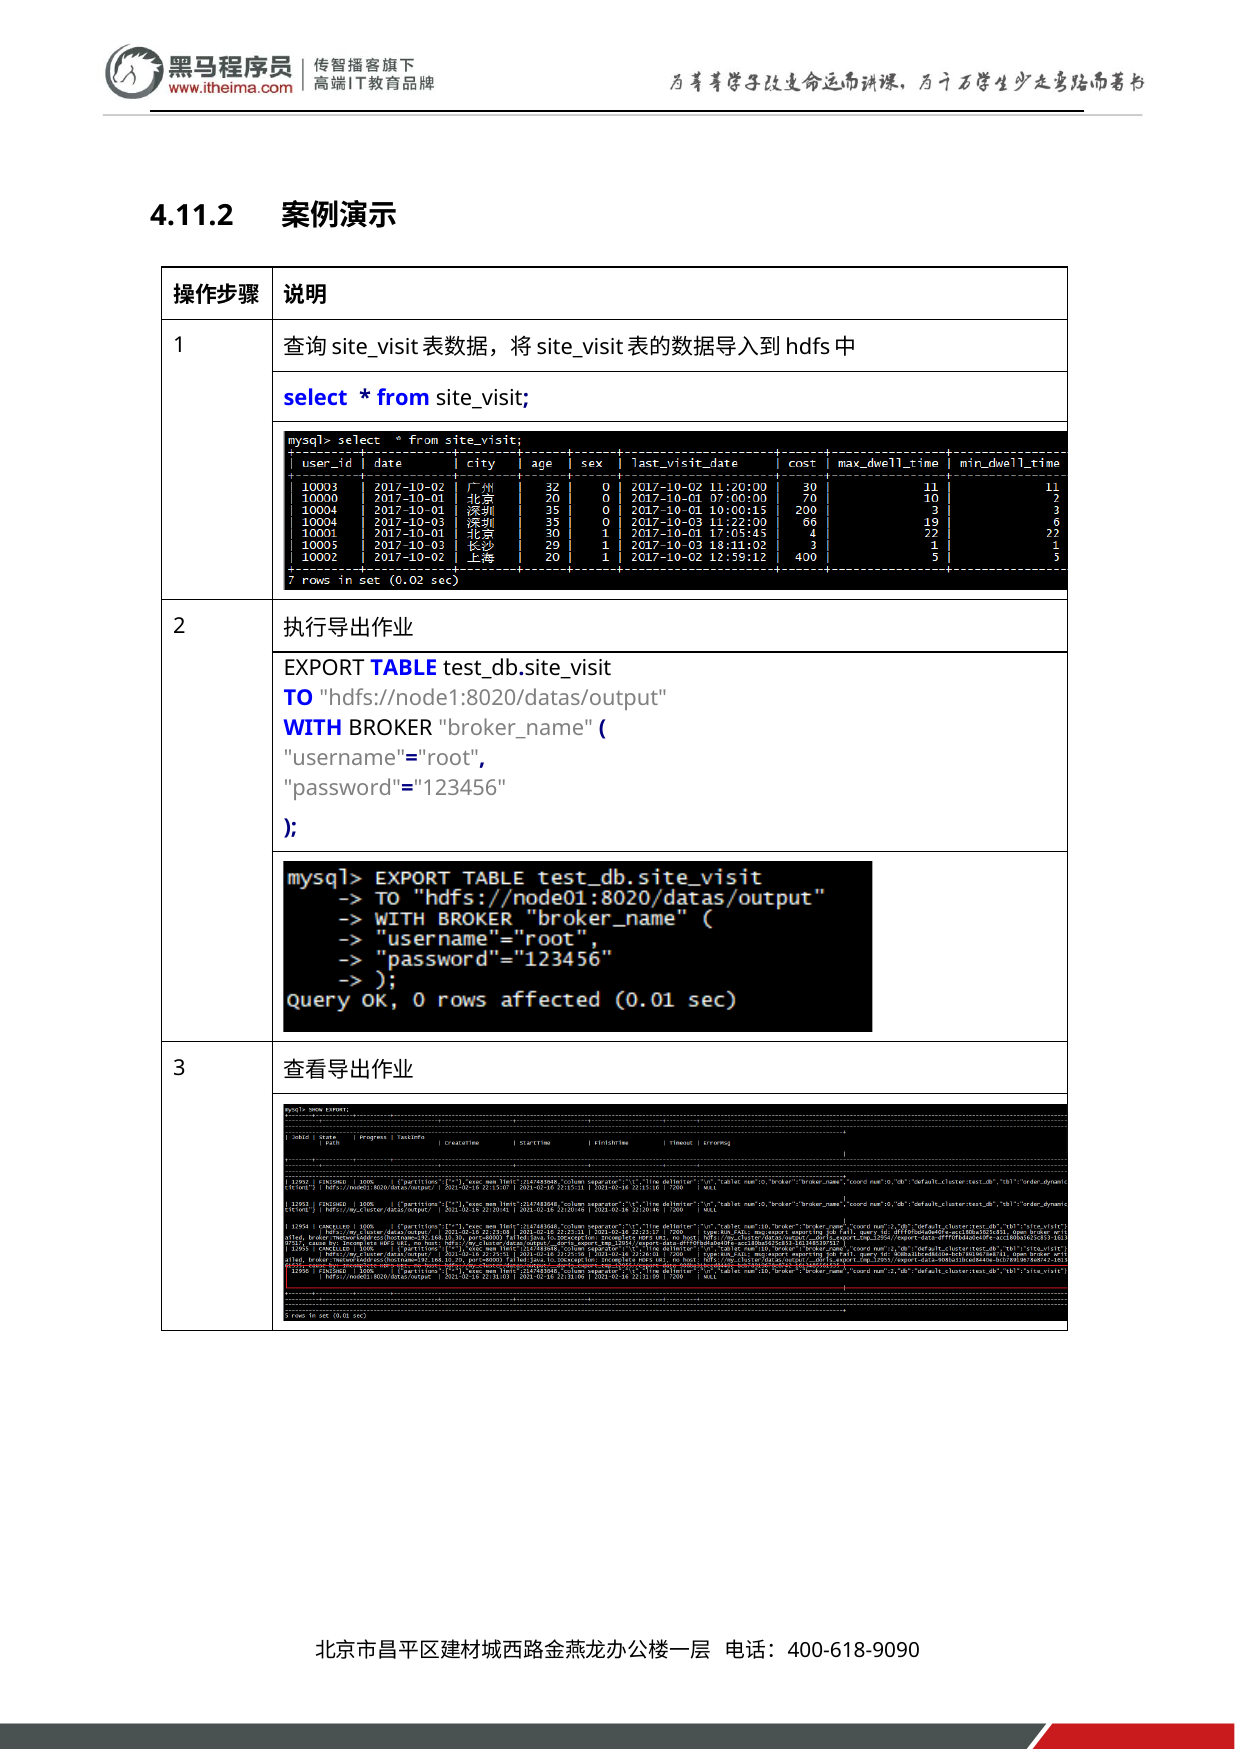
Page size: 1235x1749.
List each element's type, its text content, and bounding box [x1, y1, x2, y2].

table_cell [273, 852, 1067, 1041]
table_cell 3 [162, 1042, 272, 1330]
table_cell [273, 1094, 1067, 1330]
table_cell EXPORT TABLE test_db.site_visit TO "hdfs://node1:8020/datas/output" WITH BROKER "broker_name" ( "username"="root", "password"="123456" ); [273, 653, 1067, 851]
picture [283, 431, 1068, 590]
table_cell 查询site_visit表数据，将site_visit表的数据导入到hdfs中 [273, 320, 1067, 371]
table_cell 查看导出作业 [273, 1042, 1067, 1093]
table_cell 1 [162, 320, 272, 599]
table_cell select * from site_visit; [273, 372, 1067, 421]
picture [283, 861, 873, 1032]
table_cell [273, 422, 1067, 599]
table_cell 2 [162, 600, 272, 1041]
subtitle 案例演示 [150, 192, 1084, 234]
table_header 操作步骤 [162, 268, 272, 318]
picture [0, 0, 1235, 123]
picture [283, 1104, 1068, 1321]
picture [0, 1664, 1235, 1749]
table_cell 执行导出作业 [273, 600, 1067, 651]
table_header 说明 [273, 268, 1067, 318]
